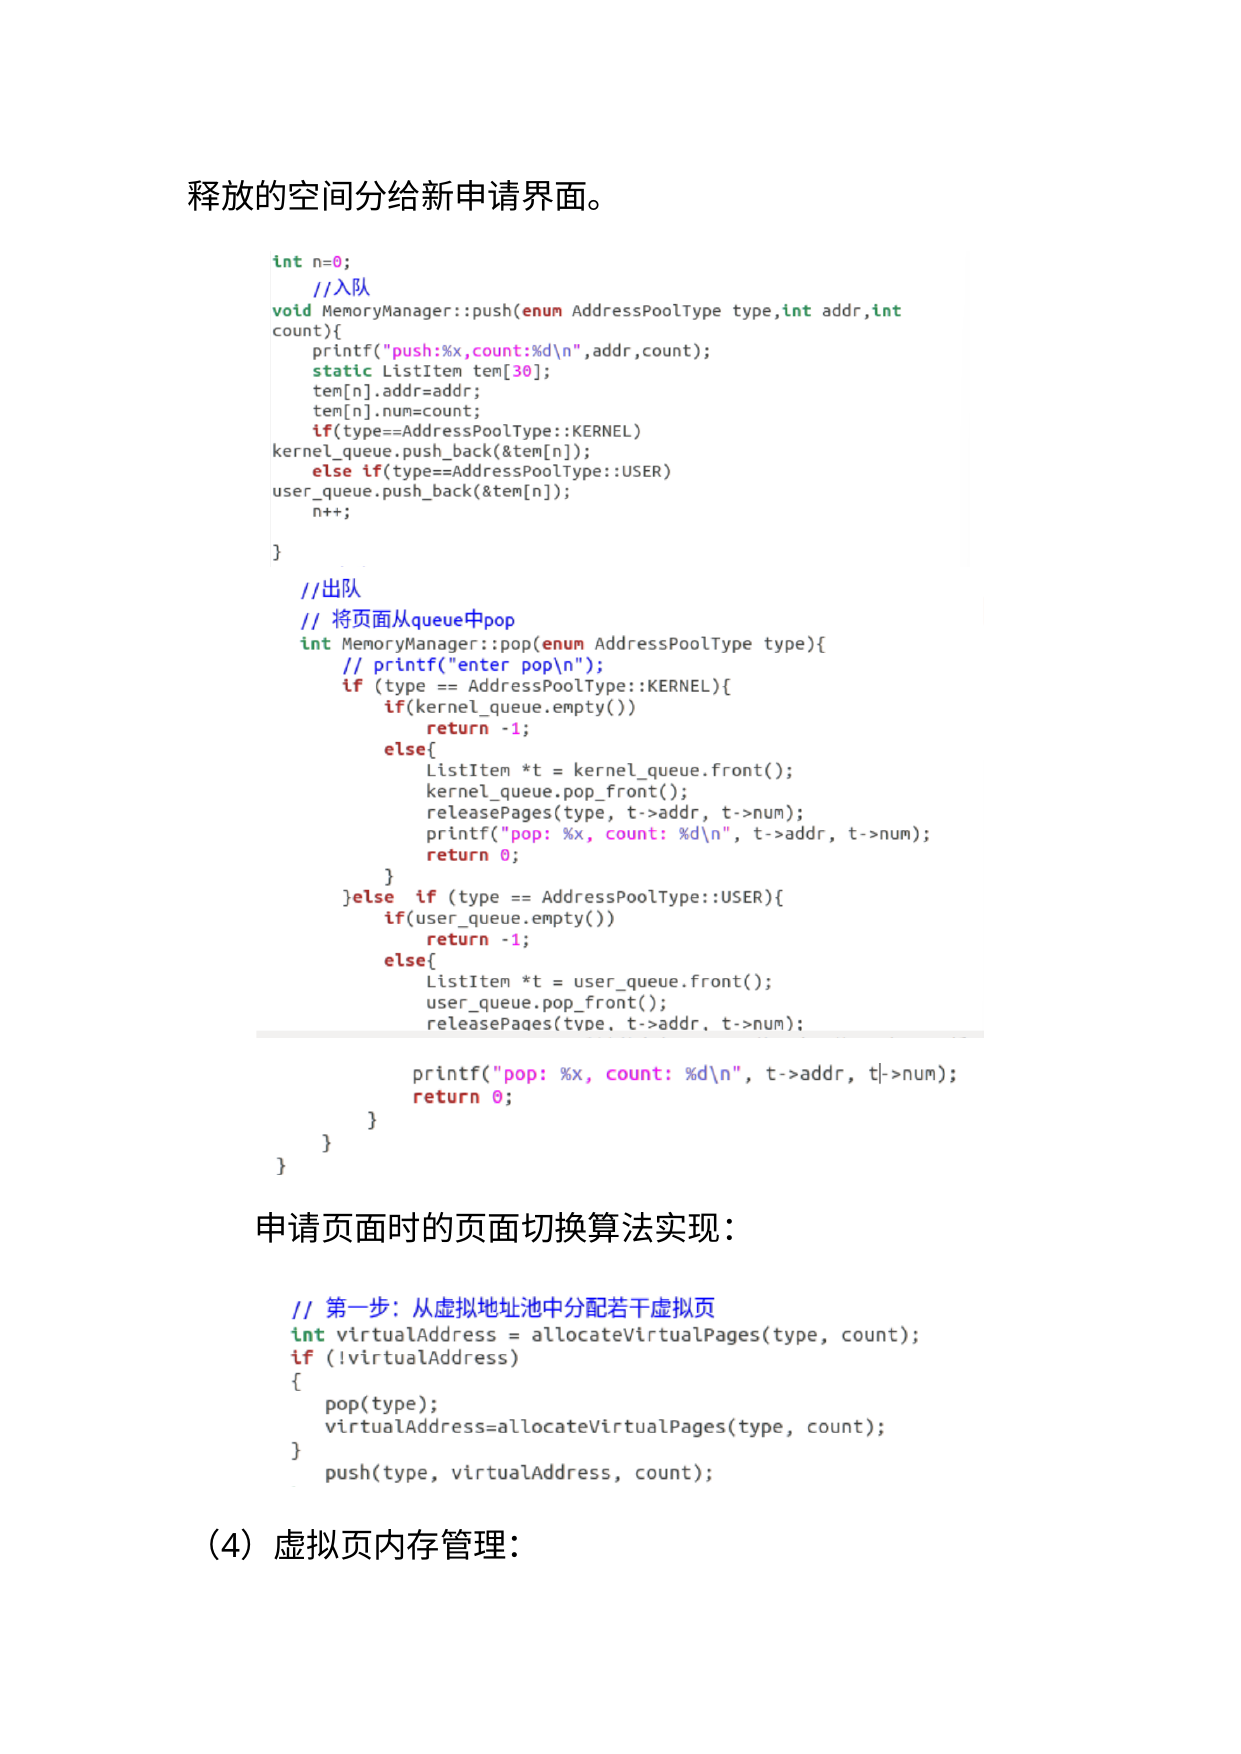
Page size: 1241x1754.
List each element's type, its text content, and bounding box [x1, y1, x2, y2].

text 申请页面时的页面切换算法实现： [187, 1193, 1053, 1258]
picture [261, 1282, 980, 1487]
text （4）虚拟页内存管理： [187, 1510, 1053, 1575]
picture [256, 576, 984, 1038]
picture [270, 251, 970, 567]
picture [229, 1063, 1012, 1175]
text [187, 162, 1053, 227]
